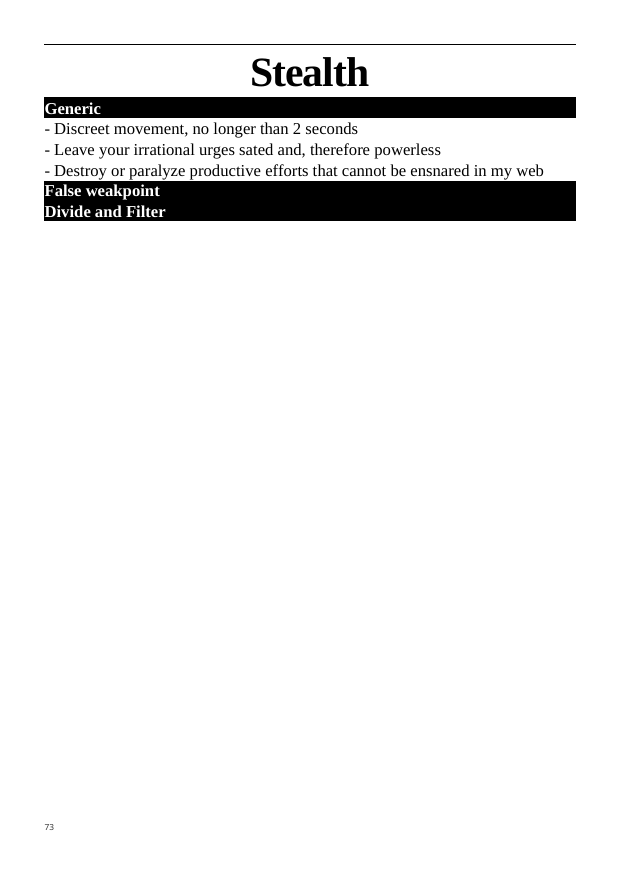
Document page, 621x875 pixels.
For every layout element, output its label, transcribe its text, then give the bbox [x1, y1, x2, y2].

subtitle Divide and Filter [44, 202, 576, 221]
subtitle False weakpoint [44, 181, 576, 200]
subtitle Stealth [44, 45, 576, 97]
subtitle Generic [44, 98, 576, 118]
text - Leave your irrational urges sated and, therefore powerless [44, 140, 576, 159]
text - Discreet movement, no longer than 2 seconds [44, 119, 576, 138]
text - Destroy or paralyze productive efforts that cannot be ensnared in my web [44, 160, 576, 179]
